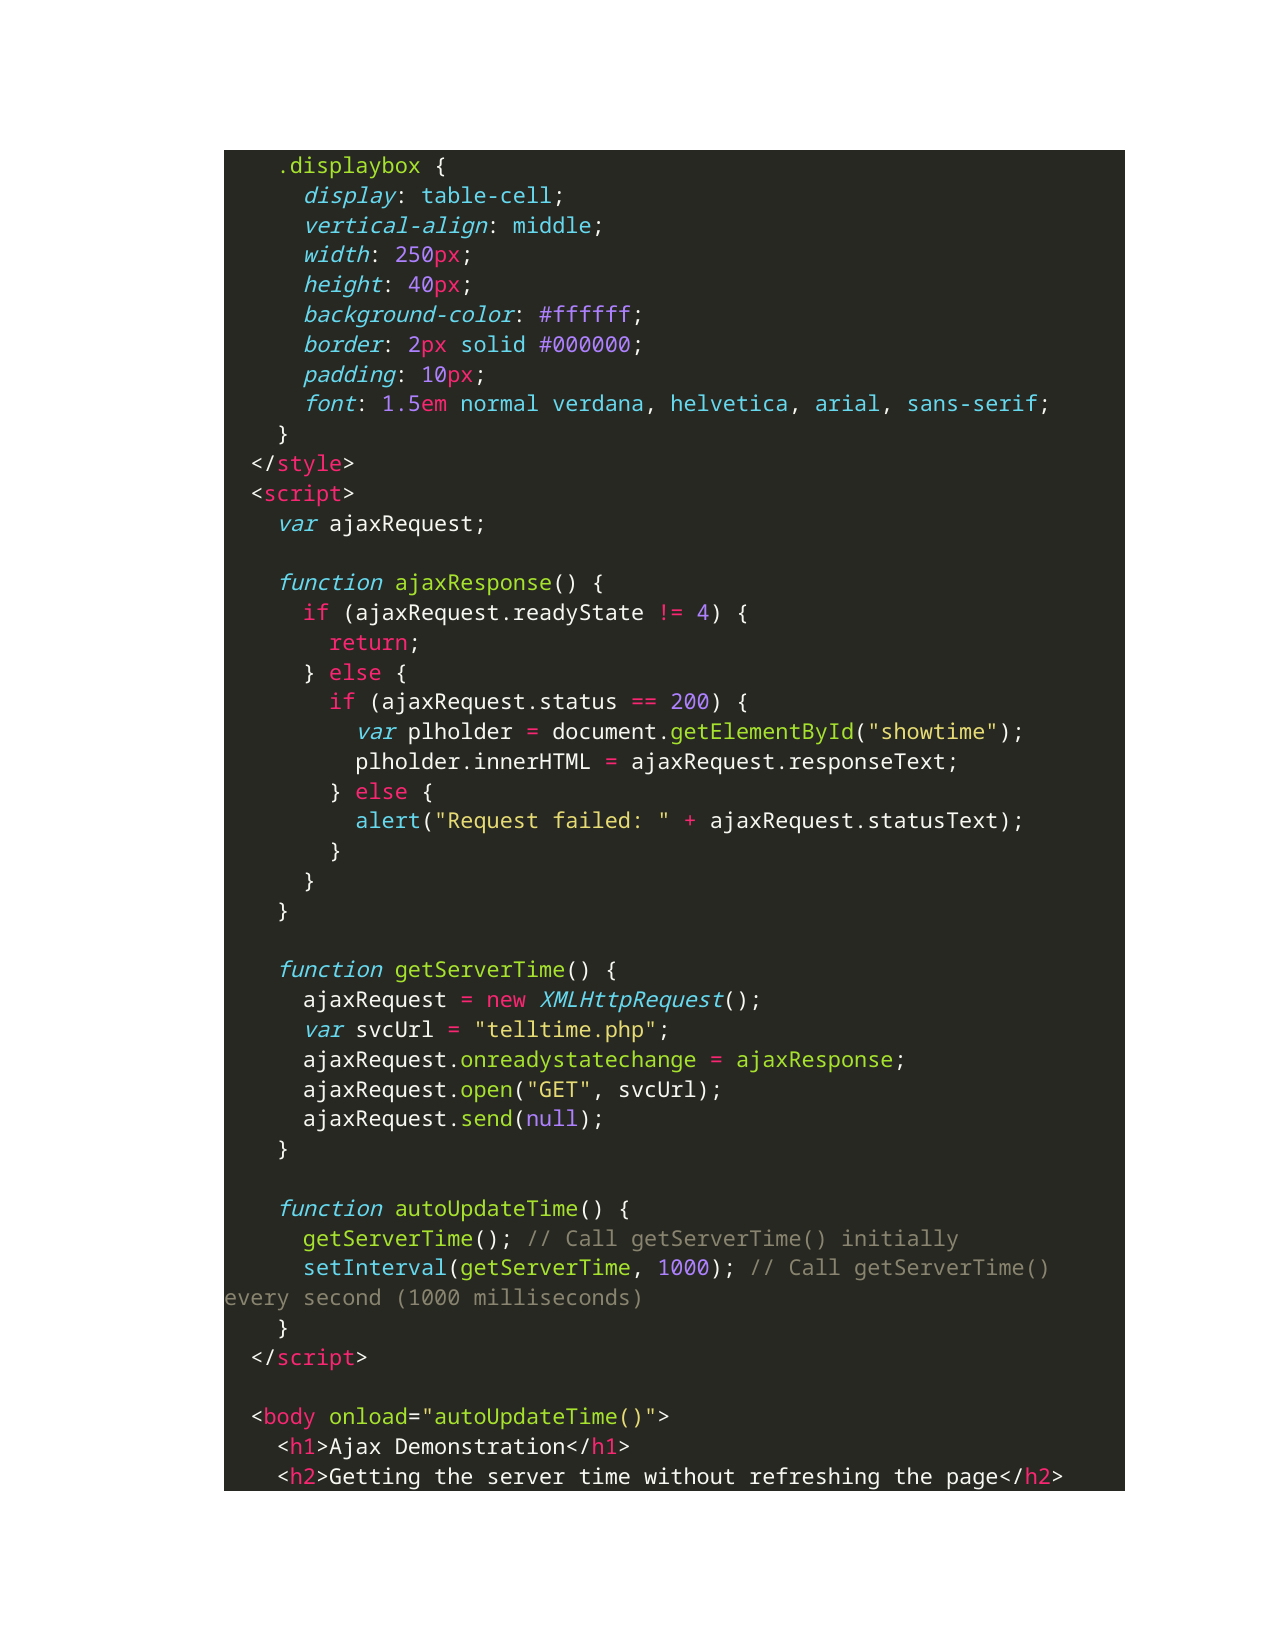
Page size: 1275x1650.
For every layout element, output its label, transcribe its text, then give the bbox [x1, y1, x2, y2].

text function getServerTime() { [224, 954, 1125, 984]
text </script> [224, 1342, 1125, 1371]
text </style> [224, 448, 1125, 478]
text var ajaxRequest; [224, 507, 1125, 537]
text <h2>Getting the server time without refreshing the page</h2> [224, 1461, 1125, 1491]
text ajaxRequest.send(null); [224, 1103, 1125, 1133]
text } [224, 865, 1125, 895]
text font: 1.5em normal verdana, helvetica, arial, sans-serif; [224, 388, 1125, 418]
text if (ajaxRequest.readyState != 4) { [224, 597, 1125, 627]
text width: 250px; [224, 239, 1125, 269]
text function autoUpdateTime() { [224, 1193, 1125, 1222]
text ajaxRequest.open("GET", svcUrl); [224, 1073, 1125, 1103]
text <h1>Ajax Demonstration</h1> [224, 1431, 1125, 1461]
text background-color: #ffffff; [224, 299, 1125, 329]
text } [224, 1133, 1125, 1163]
text if (ajaxRequest.status == 200) { [224, 686, 1125, 716]
text } [224, 835, 1125, 865]
text border: 2px solid #000000; [224, 329, 1125, 358]
text } [224, 418, 1125, 448]
text vertical-align: middle; [224, 209, 1125, 239]
text .displaybox { [224, 150, 1125, 180]
text height: 40px; [224, 269, 1125, 299]
text var svcUrl = "telltime.php"; [224, 1014, 1125, 1044]
text } else { [224, 656, 1125, 686]
text <script> [224, 478, 1125, 507]
text } [224, 895, 1125, 924]
text <body onload="autoUpdateTime()"> [224, 1401, 1125, 1431]
text alert("Request failed: " + ajaxRequest.statusText); [224, 805, 1125, 835]
text plholder.innerHTML = ajaxRequest.responseText; [224, 746, 1125, 776]
text } else { [224, 776, 1125, 805]
text function ajaxResponse() { [224, 567, 1125, 597]
text setInterval(getServerTime, 1000); // Call getServerTime() every second (1000 milliseconds) [224, 1252, 1125, 1312]
text } [224, 1312, 1125, 1342]
text getServerTime(); // Call getServerTime() initially [224, 1222, 1125, 1252]
text padding: 10px; [224, 358, 1125, 388]
text ajaxRequest.onreadystatechange = ajaxResponse; [224, 1044, 1125, 1073]
text display: table-cell; [224, 180, 1125, 209]
text return; [224, 627, 1125, 656]
text ajaxRequest = new XMLHttpRequest(); [224, 984, 1125, 1014]
text var plholder = document.getElementById("showtime"); [224, 716, 1125, 746]
